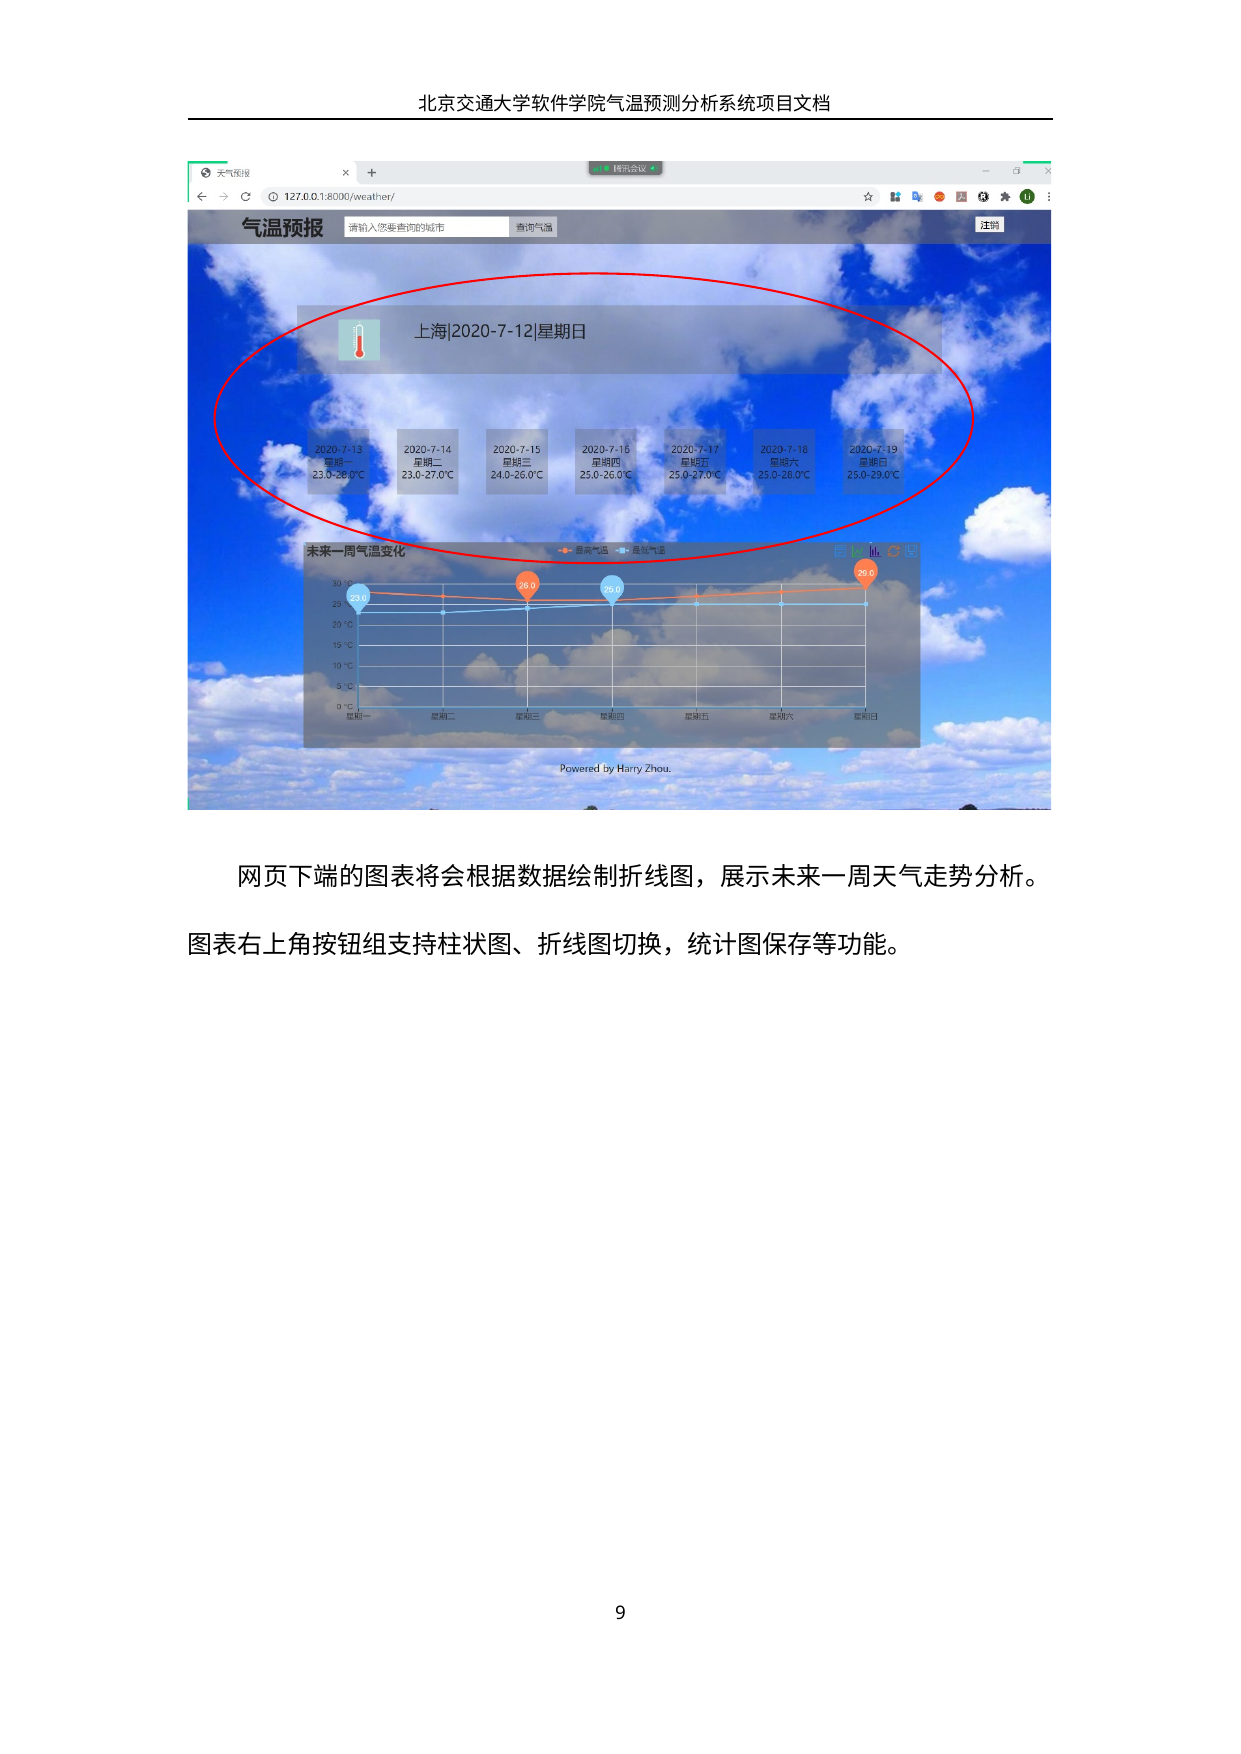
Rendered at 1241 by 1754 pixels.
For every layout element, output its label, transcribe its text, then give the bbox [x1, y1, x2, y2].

picture [187, 161, 1052, 810]
text 网页下端的图表将会根据数据绘制折线图，展示未来一周天气走势分析。图表右上角按钮组支持柱状图、折线图切换，统计图保存等功能。 [187, 841, 1053, 977]
